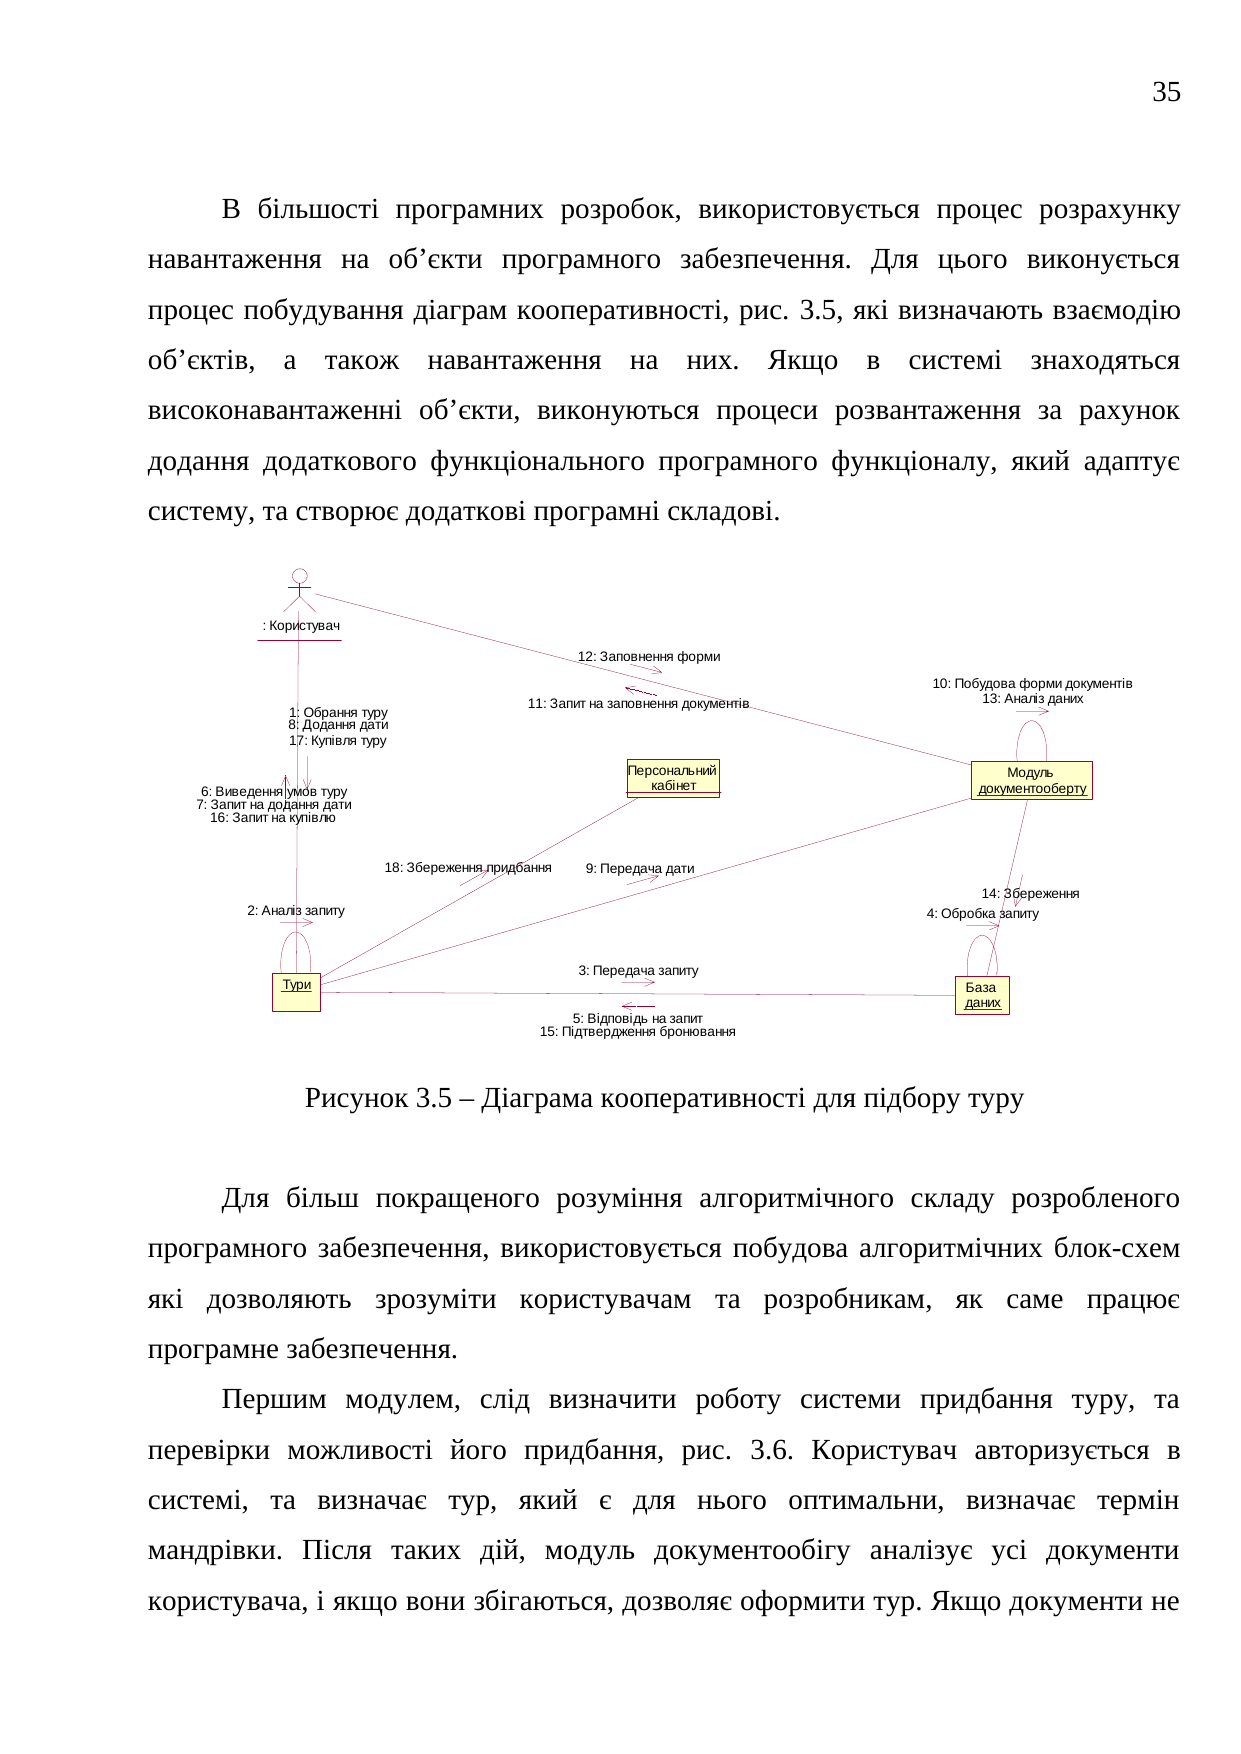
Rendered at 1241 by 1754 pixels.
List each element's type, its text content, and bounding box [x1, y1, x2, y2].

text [148, 1382, 1181, 1616]
text В більшості програмних розробок, використовується процес розрахунку навантаження на об’єкти програмного забезпечення. Для цього виконується процес побудування діаграм кооперативності, рис. 3.5, які визначають взаємодію об’єктів, а також навантаження на них. Якщо в системі знаходяться високонавантаженні об’єкти, виконуються процеси розвантаження за рахунок додання додаткового функціонального програмного функціоналу, який адаптує систему, та створює додаткові програмні складові. [148, 191, 1181, 527]
text Для більш покращеного розуміння алгоритмічного складу розробленого програмного забезпечення, використовується побудова алгоритмічних блок-схем які дозволяють зрозуміти користувачам та розробникам, як саме працює програмне забезпечення. [148, 1180, 1181, 1365]
text Рисунок 3.5 – Діаграма кооперативності для підбору туру [148, 1080, 1181, 1113]
